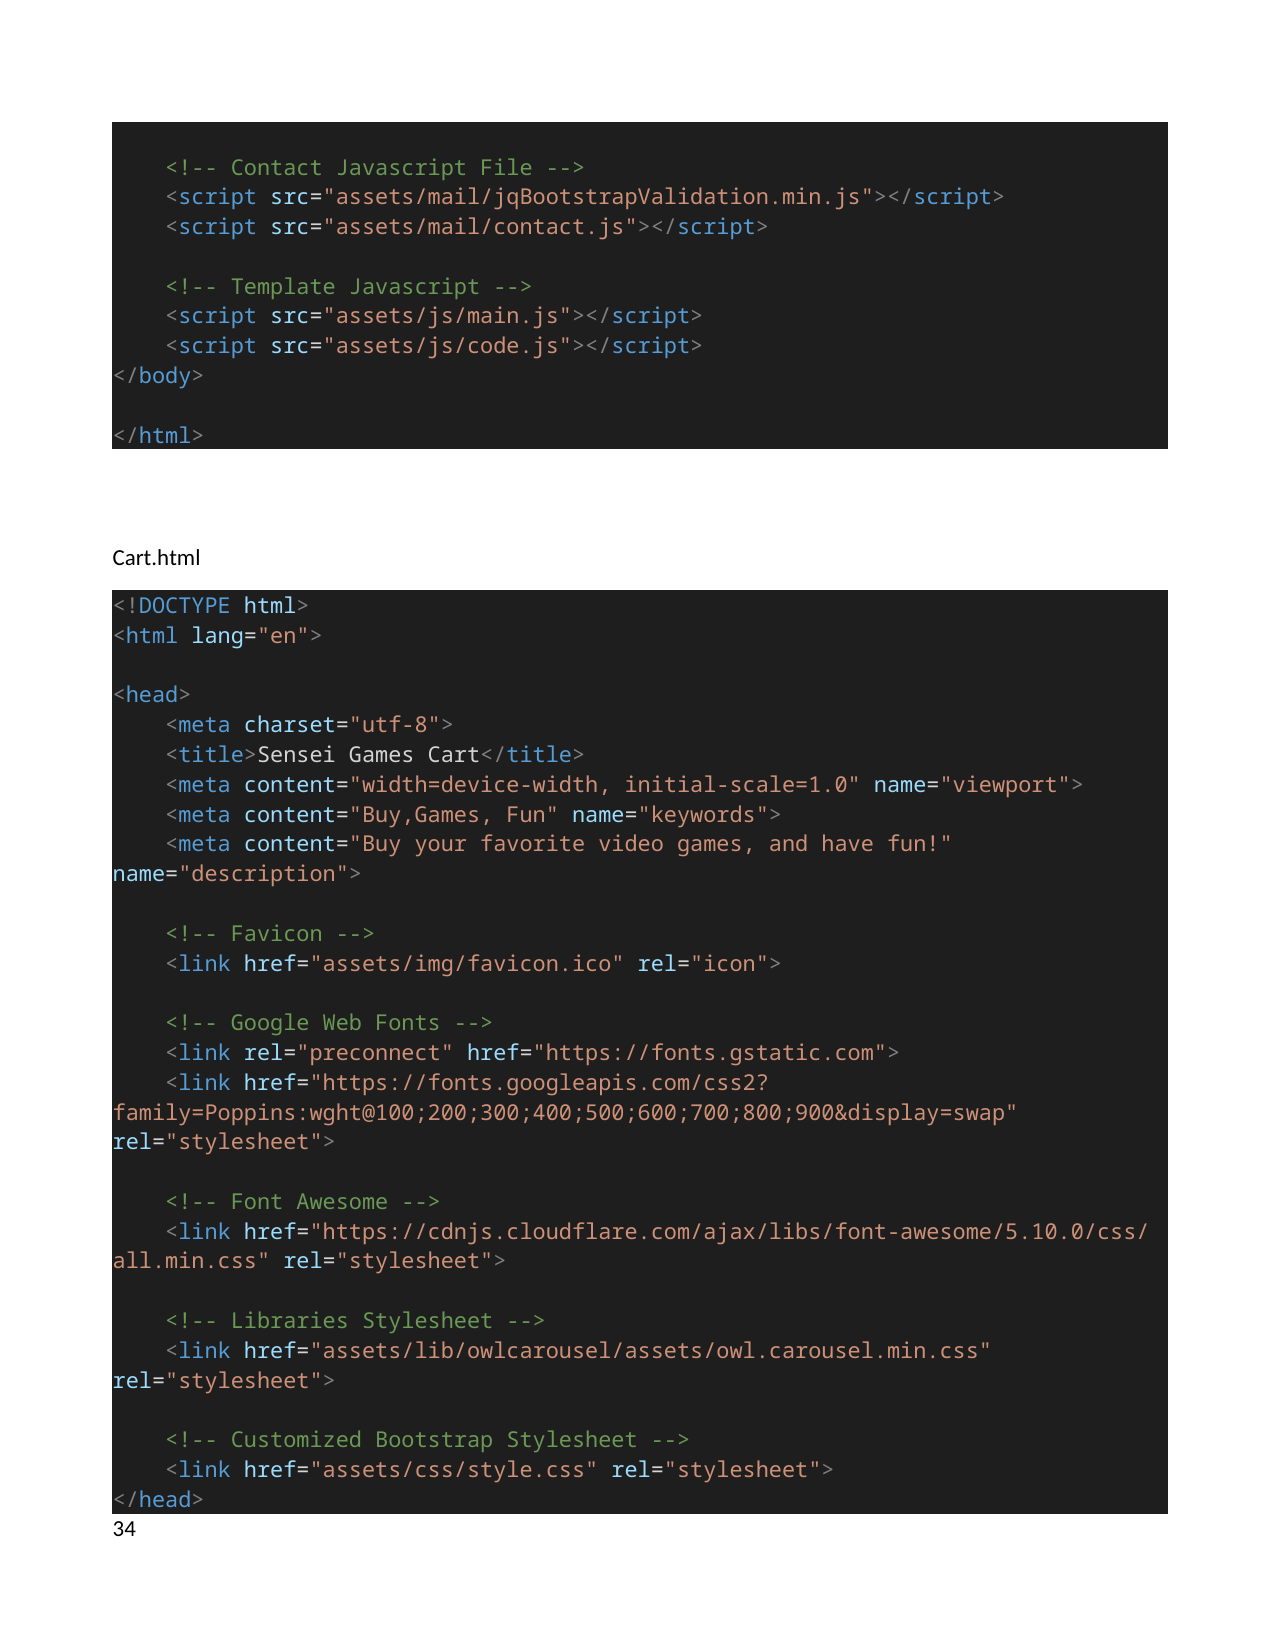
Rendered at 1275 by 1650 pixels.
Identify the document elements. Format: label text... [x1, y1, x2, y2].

text <!-- Contact Javascript File --> [112, 152, 1168, 181]
text <link href="https://cdnjs.cloudflare.com/ajax/libs/font-awesome/5.10.0/css/all.min.css" rel="stylesheet"> [112, 1216, 1168, 1275]
text <script src="assets/mail/contact.js"></script> [112, 211, 1168, 241]
text <meta content="Buy your favorite video games, and have fun!" name="description"> [112, 828, 1168, 888]
text <link href="assets/css/style.css" rel="stylesheet"> [112, 1454, 1168, 1484]
text <meta content="Buy,Games, Fun" name="keywords"> [112, 799, 1168, 828]
text <title>Sensei Games Cart</title> [112, 739, 1168, 769]
text <meta content="width=device-width, initial-scale=1.0" name="viewport"> [112, 769, 1168, 799]
text <!-- Favicon --> [112, 918, 1168, 948]
text <script src="assets/js/main.js"></script> [112, 301, 1168, 330]
text <script src="assets/js/code.js"></script> [112, 330, 1168, 360]
text <!DOCTYPE html> [112, 590, 1168, 620]
text <link href="https://fonts.googleapis.com/css2?family=Poppins:wght@100;200;300;400;500;600;700;800;900&display=swap" rel="stylesheet"> [112, 1067, 1168, 1156]
text <link href="assets/img/favicon.ico" rel="icon"> [112, 948, 1168, 977]
text <!-- Font Awesome --> [112, 1186, 1168, 1216]
text <head> [112, 679, 1168, 709]
text <meta charset="utf-8"> [112, 709, 1168, 739]
text </html> [112, 420, 1168, 449]
text <script src="assets/mail/jqBootstrapValidation.min.js"></script> [112, 181, 1168, 211]
text <!-- Google Web Fonts --> [112, 1007, 1168, 1037]
text <link href="assets/lib/owlcarousel/assets/owl.carousel.min.css" rel="stylesheet"> [112, 1335, 1168, 1394]
text <html lang="en"> [112, 620, 1168, 650]
text <!-- Customized Bootstrap Stylesheet --> [112, 1424, 1168, 1454]
text Cart.html [112, 543, 1168, 571]
text <!-- Libraries Stylesheet --> [112, 1305, 1168, 1335]
text <!-- Template Javascript --> [112, 271, 1168, 301]
text </head> [112, 1484, 1168, 1514]
text <link rel="preconnect" href="https://fonts.gstatic.com"> [112, 1037, 1168, 1067]
text </body> [112, 360, 1168, 390]
